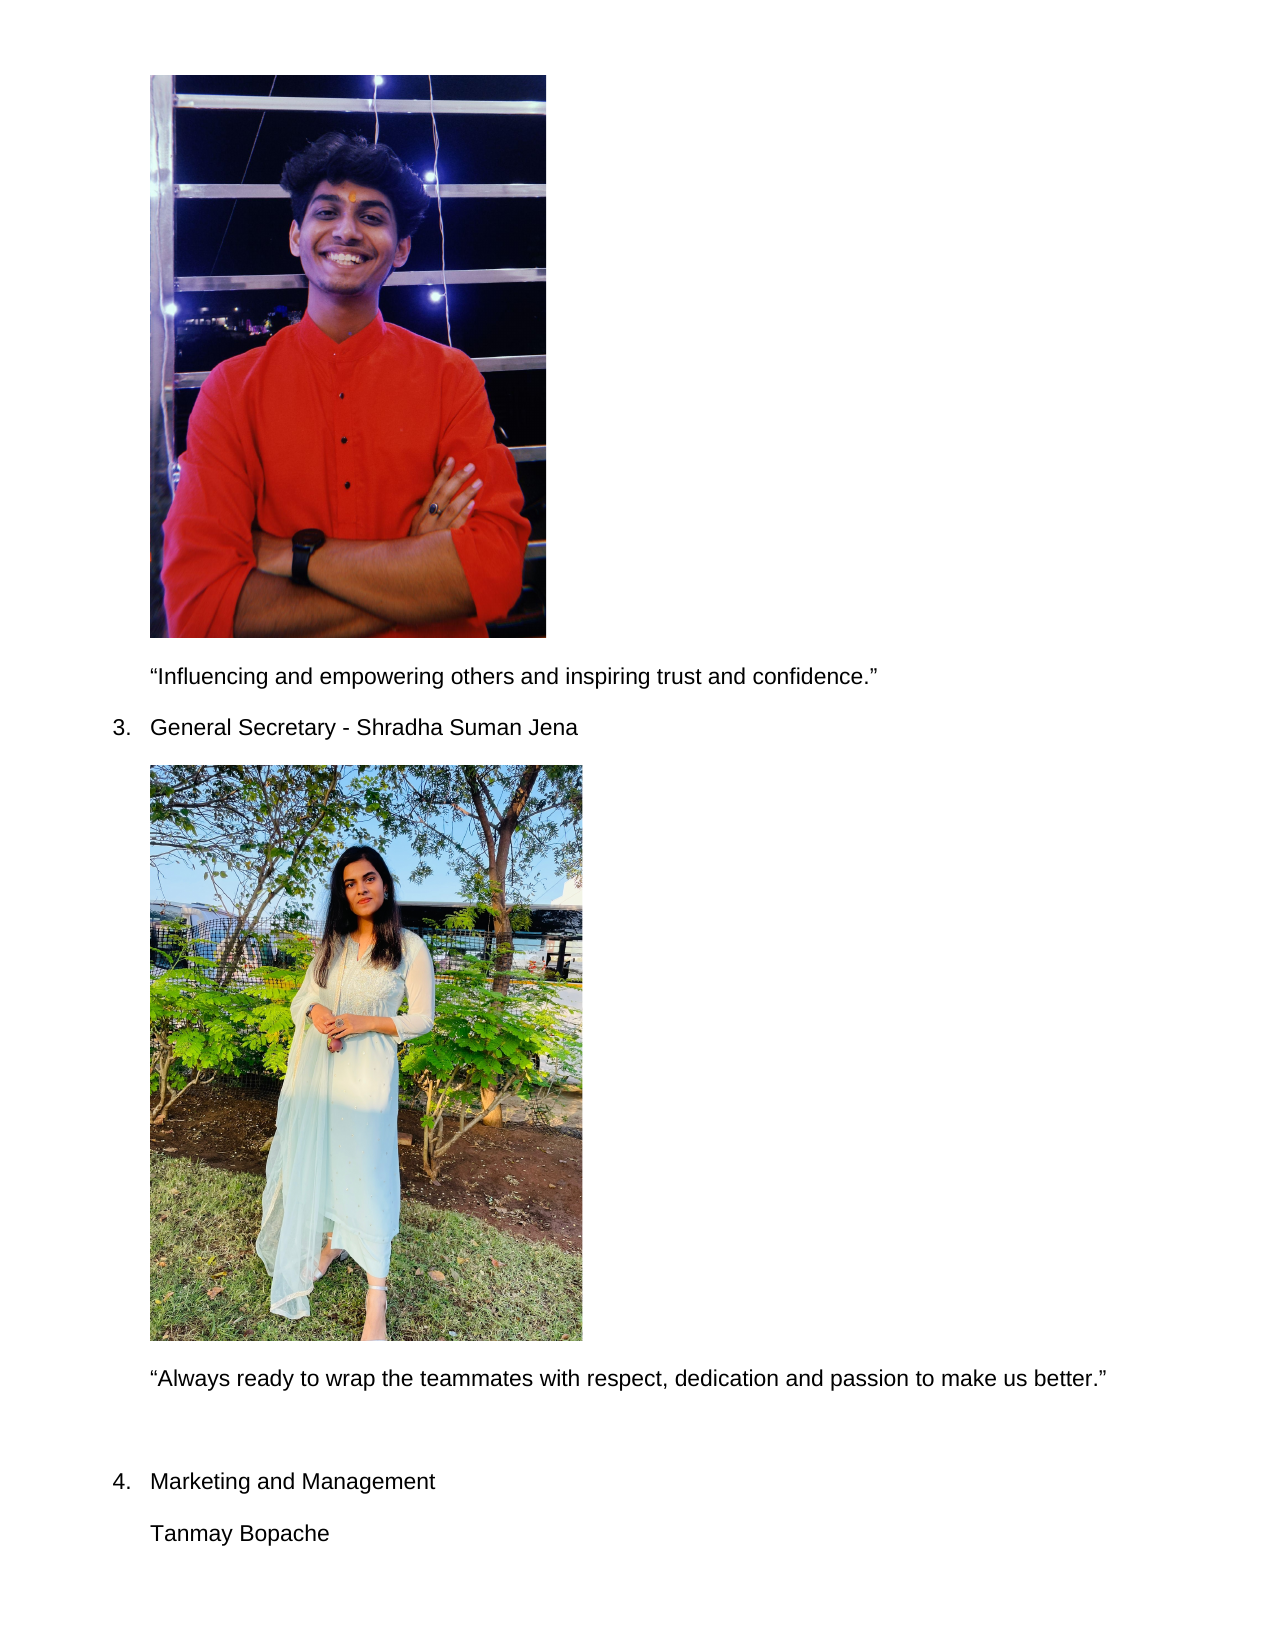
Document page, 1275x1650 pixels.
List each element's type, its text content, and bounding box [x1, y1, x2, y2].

text “Influencing and empowering others and inspiring trust and confidence.” [150, 663, 1200, 689]
list Marketing and Management [112, 1468, 1200, 1494]
text “Always ready to wrap the teammates with respect, dedication and passion to make us better.” [150, 1365, 1200, 1392]
text Tanmay Bopache [150, 1519, 1200, 1546]
picture [150, 75, 547, 638]
list General Secretary - Shradha Suman Jena [112, 714, 1200, 740]
picture [150, 765, 583, 1341]
